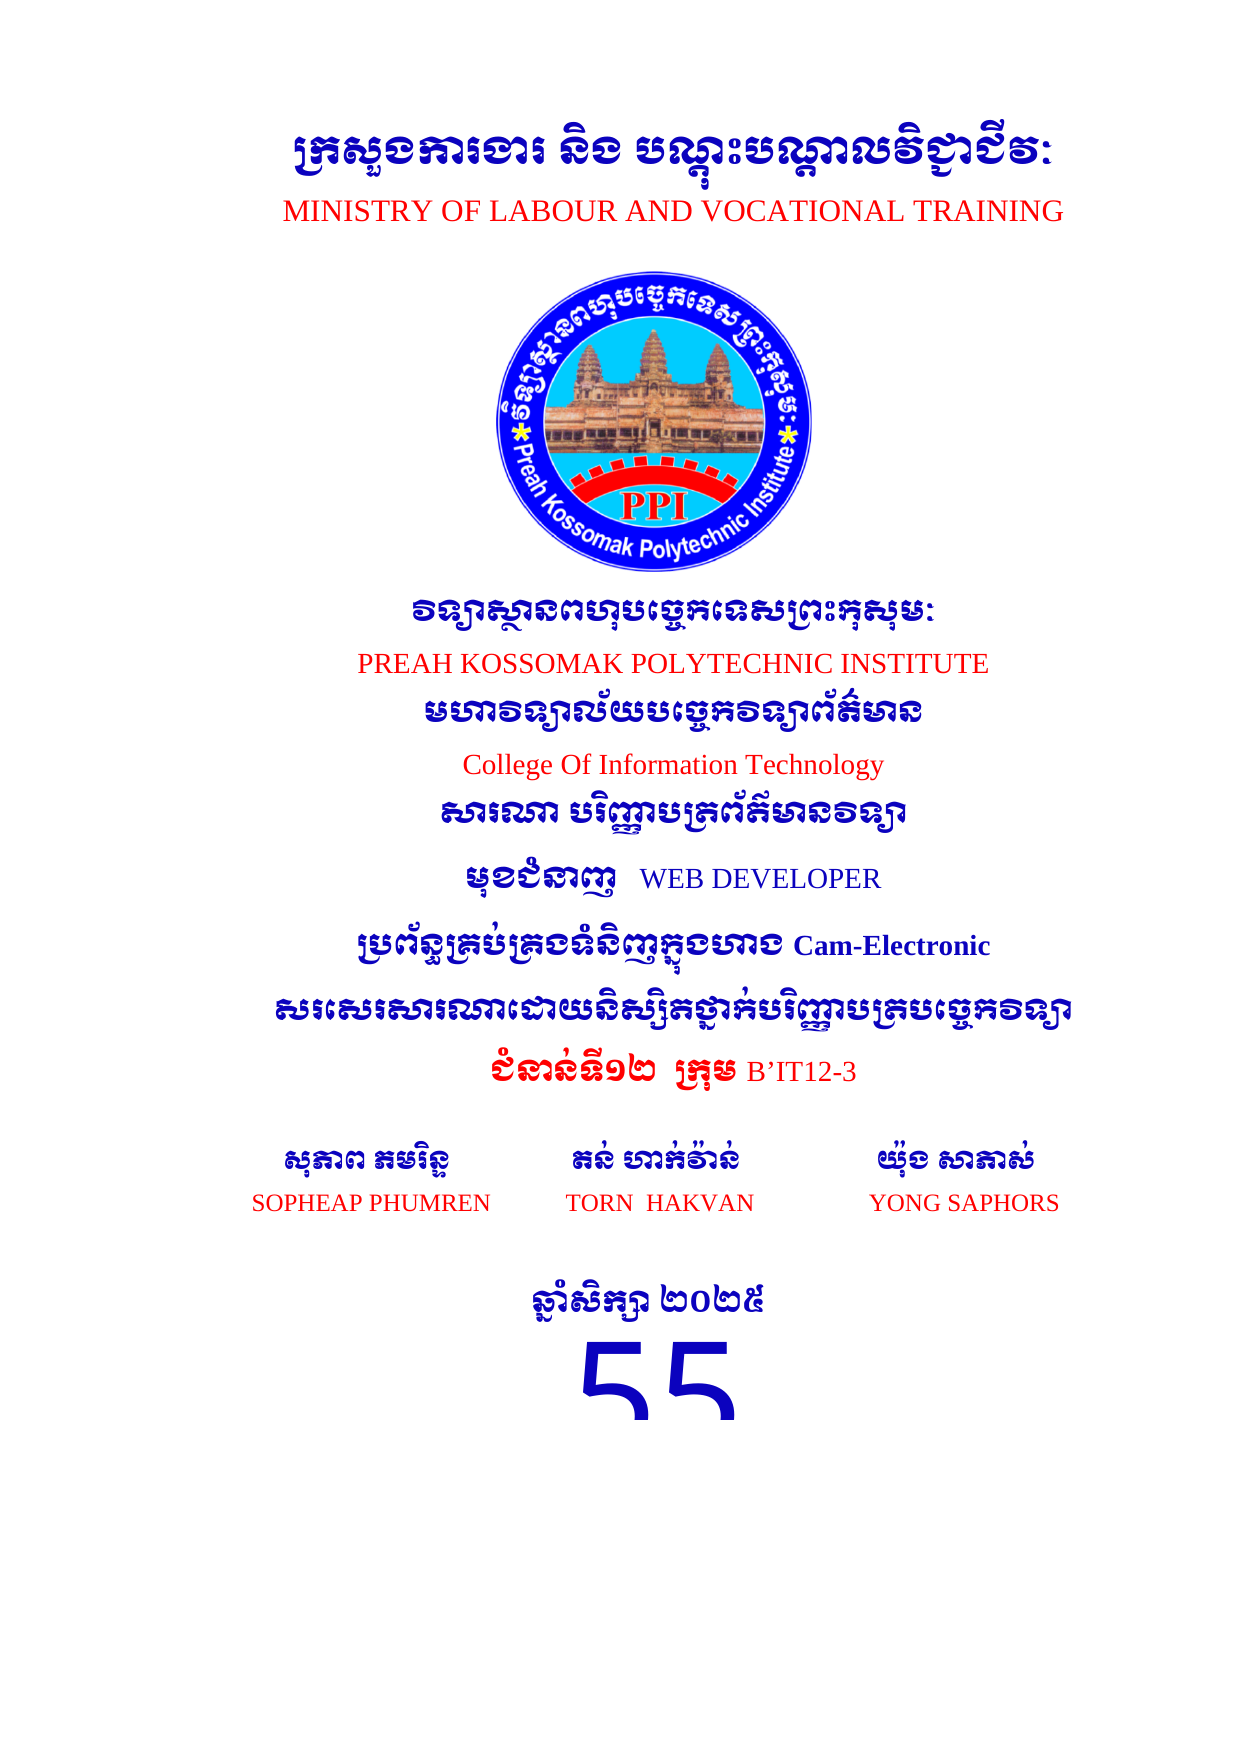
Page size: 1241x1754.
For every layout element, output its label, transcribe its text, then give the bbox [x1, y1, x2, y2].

text សរសេរសារណាដោយនិស្សិតថ្នាក់បរិញ្ញាបត្របច្ចេកវិទ្យា [183, 980, 1163, 1040]
picture [496, 271, 812, 572]
text PREAH KOSSOMAK POLYTECHNIC INSTITUTE [183, 646, 1163, 679]
text ជំនាន់ទី១២ ក្រុម B’IT12-3 [183, 1045, 1163, 1098]
text College Of Information Technology [183, 747, 1163, 781]
text ឆ្នាំសិក្សា​ ២០២៥ [183, 1276, 1163, 1330]
text មុខជំនាញ WEB DEVELOPER [183, 848, 1163, 909]
text ក្រសួងការងារ​ និង បណ្តុះបណ្តាលវិជ្ជាជីវៈ [183, 118, 1163, 187]
text មហាវិទ្យាល័យបច្ចេកវិទ្យាព័ត៌មាន [183, 682, 1163, 742]
text ប្រព័ន្ធគ្រប់គ្រងទំនិញក្នុងហាង Cam-Electronic [183, 915, 1163, 975]
text SOPHEAP PHUMREN TORN HAKVAN YONG SAPHORS [148, 1188, 1163, 1217]
text សារណា​ បរិញ្ញាបត្រព័ត៌មានវិទ្យា [183, 783, 1163, 844]
text MINISTRY OF LABOUR AND VOCATIONAL TRAINING [183, 192, 1163, 228]
text សុភាព ភមរិន្ទ ​​ តន់ ហាក់វ៉ាន់ យ៉ុង​ ​​​​​​សាភាស់ [155, 1139, 1163, 1184]
text វិទ្យាស្ថានពហុបច្ចេកទេសព្រះកុសុមៈ [183, 581, 1163, 641]
